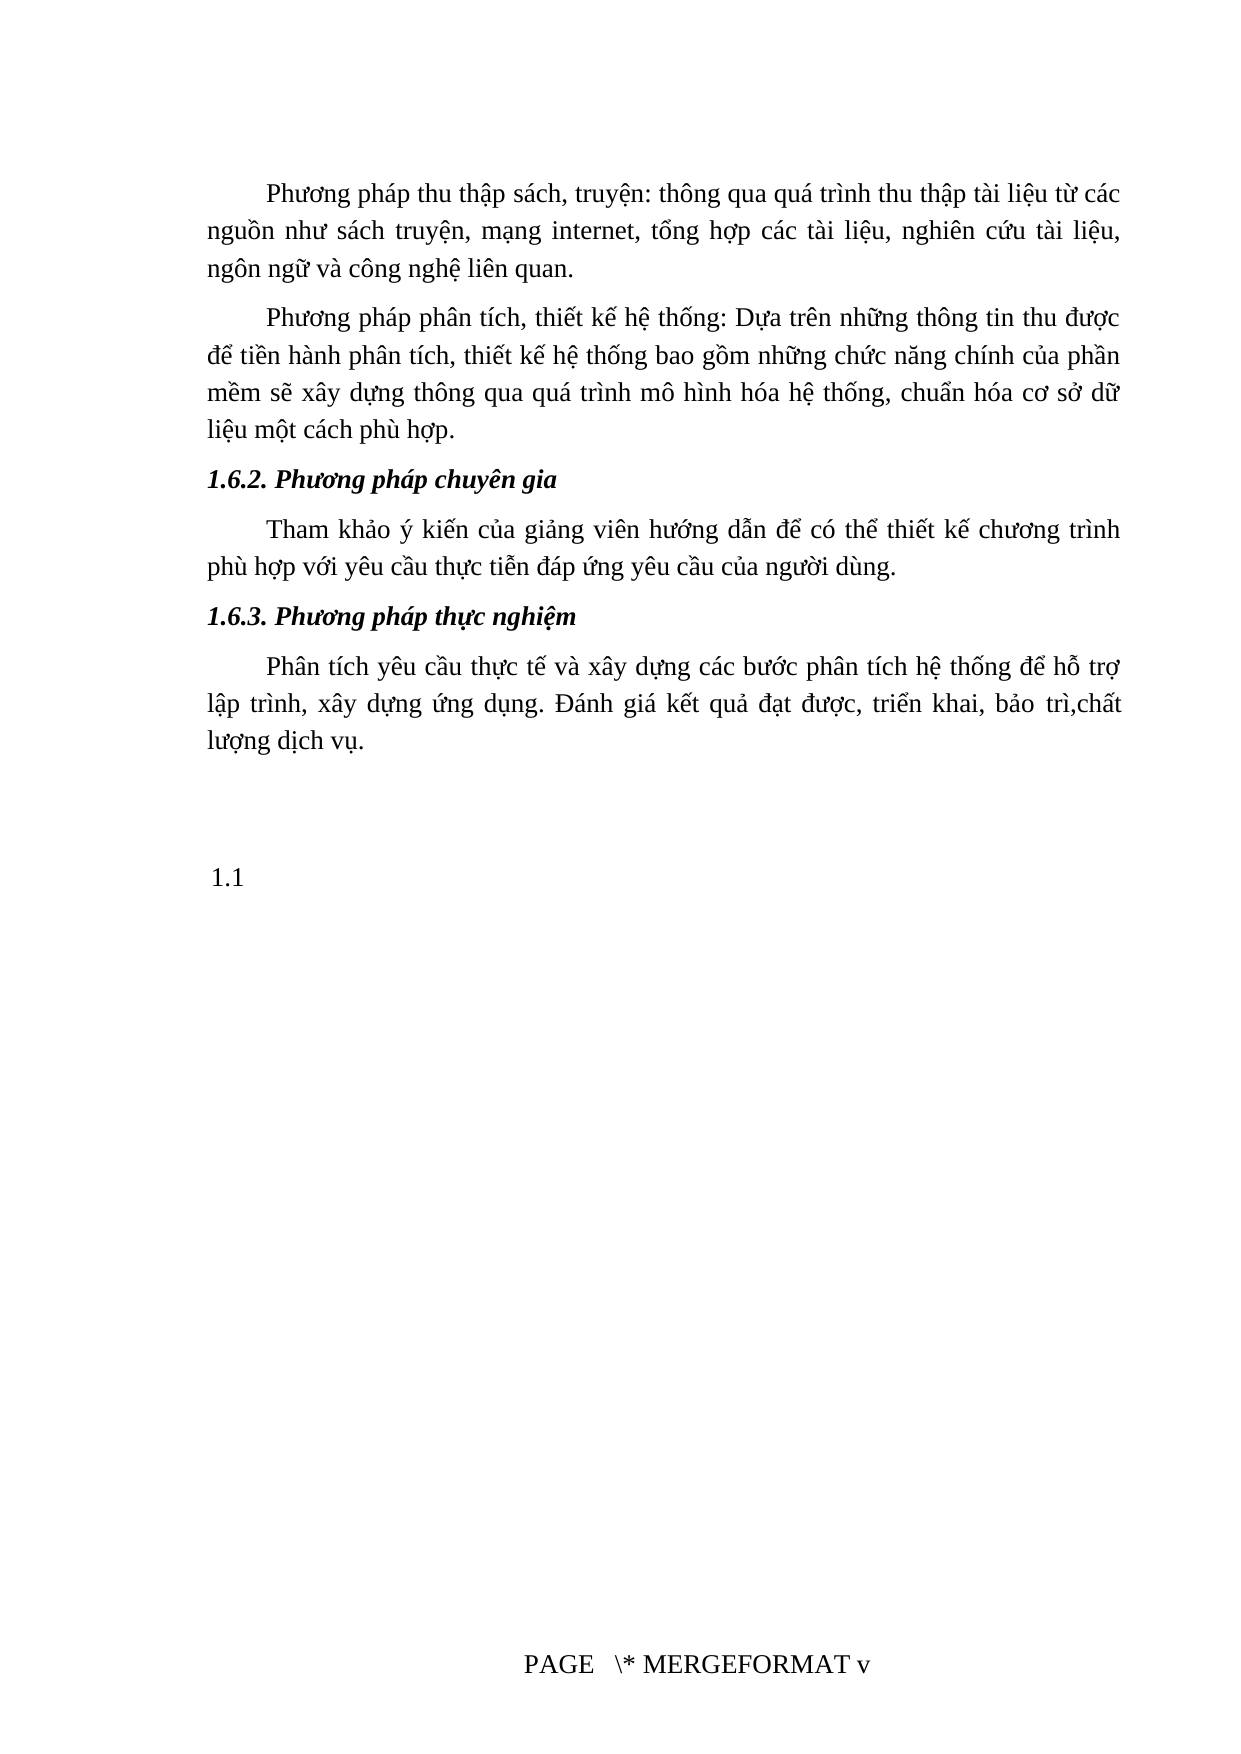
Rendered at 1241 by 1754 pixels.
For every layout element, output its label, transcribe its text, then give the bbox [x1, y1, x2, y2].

subtitle 1.6.2. Phương pháp chuyên gia [207, 463, 1122, 494]
text Tham khảo ý kiến của giảng viên hướng dẫn để có thể thiết kế chương trình phù hợp với yêu cầu thực tiễn đáp ứng yêu cầu của người dùng. [207, 513, 1122, 581]
subtitle 1.6.3. Phương pháp thực nghiệm [207, 600, 1122, 631]
text Phương pháp phân tích, thiết kế hệ thống: Dựa trên những thông tin thu được để tiền hành phân tích, thiết kế hệ thống bao gồm những chức năng chính của phần mềm sẽ xây dựng thông qua quá trình mô hình hóa hệ thống, chuẩn hóa cơ sở dữ liệu một cách phù hợp. [207, 302, 1122, 444]
text Phương pháp thu thập sách, truyện: thông qua quá trình thu thập tài liệu từ các nguồn như sách truyện, mạng internet, tổng hợp các tài liệu, nghiên cứu tài liệu, ngôn ngữ và công nghệ liên quan. [207, 177, 1122, 283]
text Phân tích yêu cầu thực tế và xây dựng các bước phân tích hệ thống để hỗ trợ lập trình, xây dựng ứng dụng. Đánh giá kết quả đạt được, triển khai, bảo trì,chất lượng dịch vụ. [207, 650, 1122, 756]
